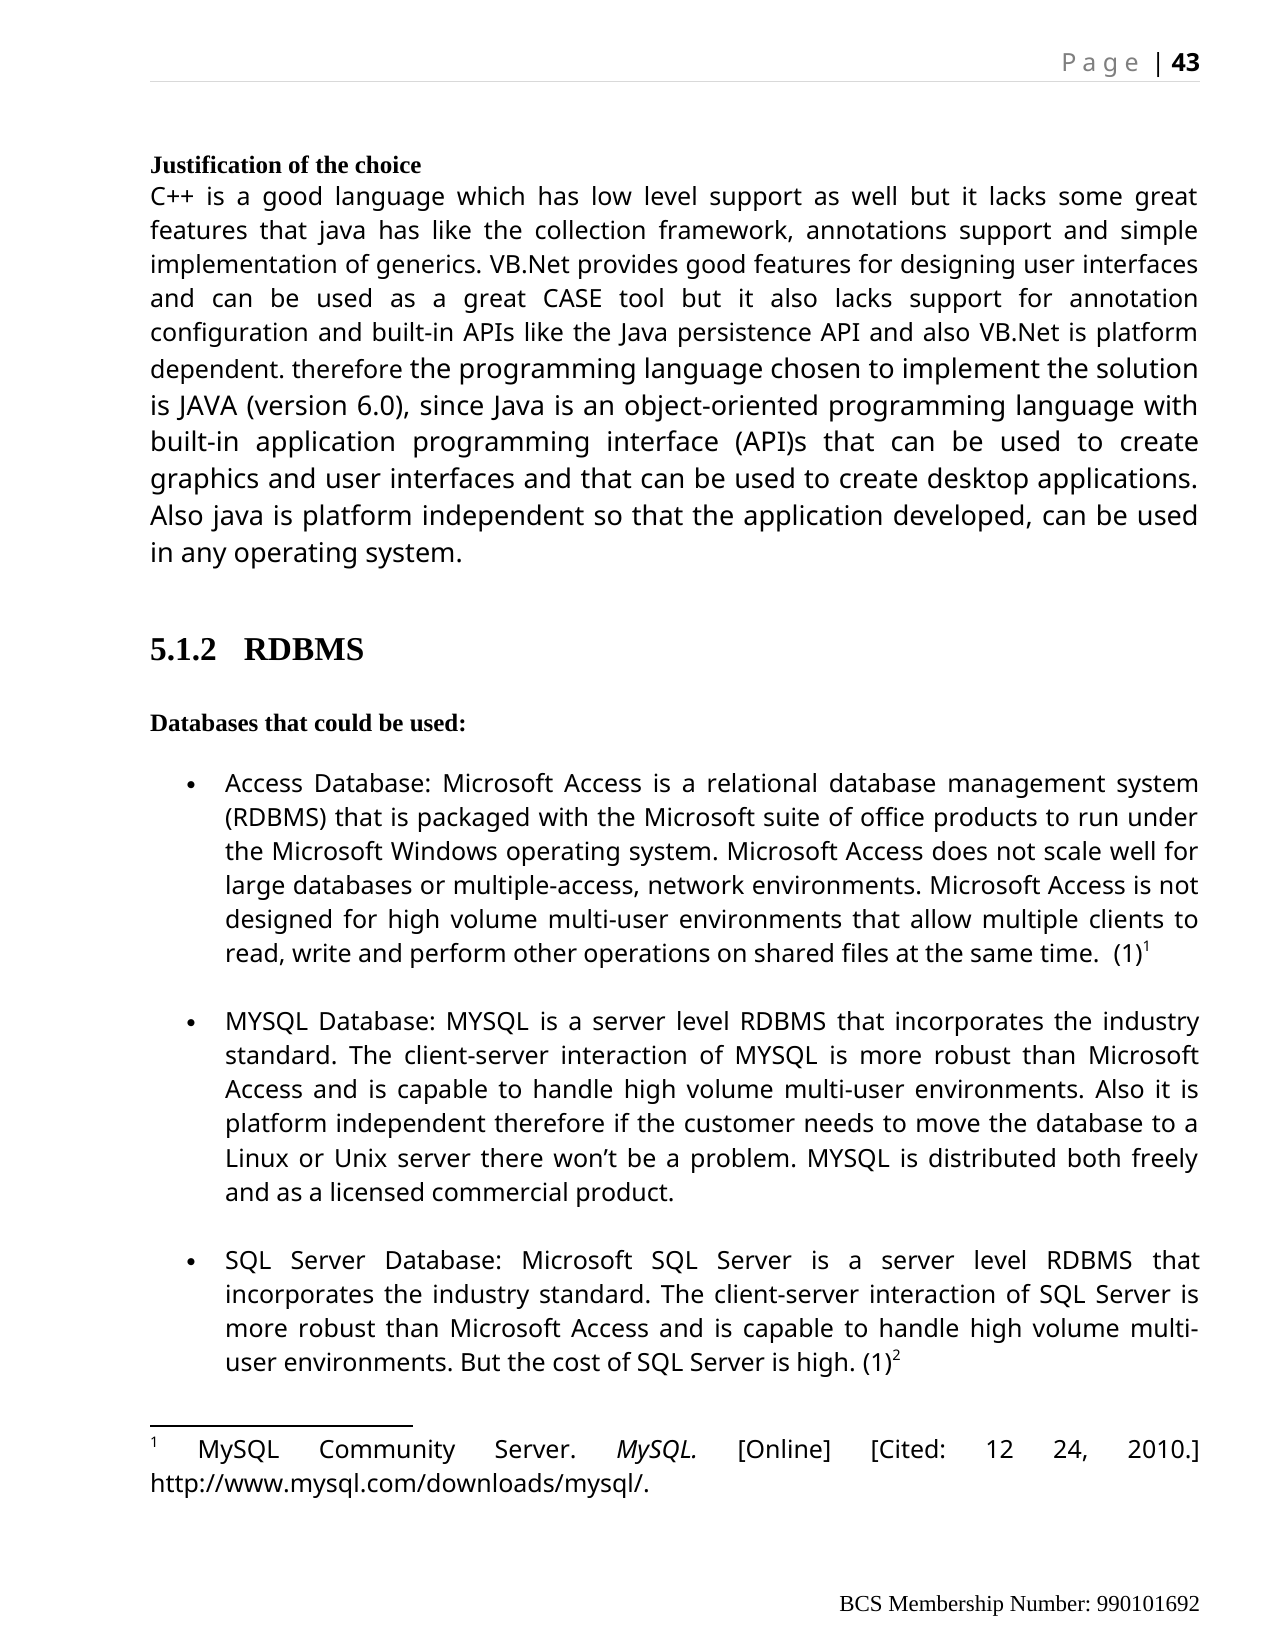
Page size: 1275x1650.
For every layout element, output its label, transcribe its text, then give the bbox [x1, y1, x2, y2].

subtitle RDBMS [150, 629, 1200, 668]
text Access Database: Microsoft Access is a relational database management system (RDBMS) that is packaged with the Microsoft suite of office products to run under the Microsoft Windows operating system. Microsoft Access does not scale well for large databases or multiple-access, network environments. Microsoft Access is not designed for high volume multi-user environments that allow multiple clients to read, write and perform other operations on shared files at the same time. [187, 766, 1200, 970]
text C++ is a good language which has low level support as well but it lacks some great features that java has like the collection framework, annotations support and simple implementation of generics. VB.Net provides good features for designing user interfaces and can be used as a great CASE tool but it also lacks support for annotation configuration and built-in APIs like the Java persistence API and also VB.Net is platform dependent. therefore the programming language chosen to implement the solution is JAVA (version 6.0), since Java is an object-oriented programming language with built-in application programming interface (API)s that can be used to create graphics and user interfaces and that can be used to create desktop applications. Also java is platform independent so that the application developed, can be used in any operating system. [150, 179, 1200, 570]
text Justification of the choice [150, 150, 1200, 179]
text SQL Server Database: Microsoft SQL Server is a server level RDBMS that incorporates the industry standard. The client-server interaction of SQL Server is more robust than Microsoft Access and is capable to handle high volume multi-user environments. But the cost of SQL Server is high. [187, 1242, 1200, 1379]
text MYSQL Database: MYSQL is a server level RDBMS that incorporates the industry standard. The client-server interaction of MYSQL is more robust than Microsoft Access and is capable to handle high volume multi-user environments. Also it is platform independent therefore if the customer needs to move the database to a Linux or Unix server there won’t be a problem. MYSQL is distributed both freely and as a licensed commercial product. [187, 1004, 1200, 1208]
text Databases that could be used: [150, 708, 1200, 737]
